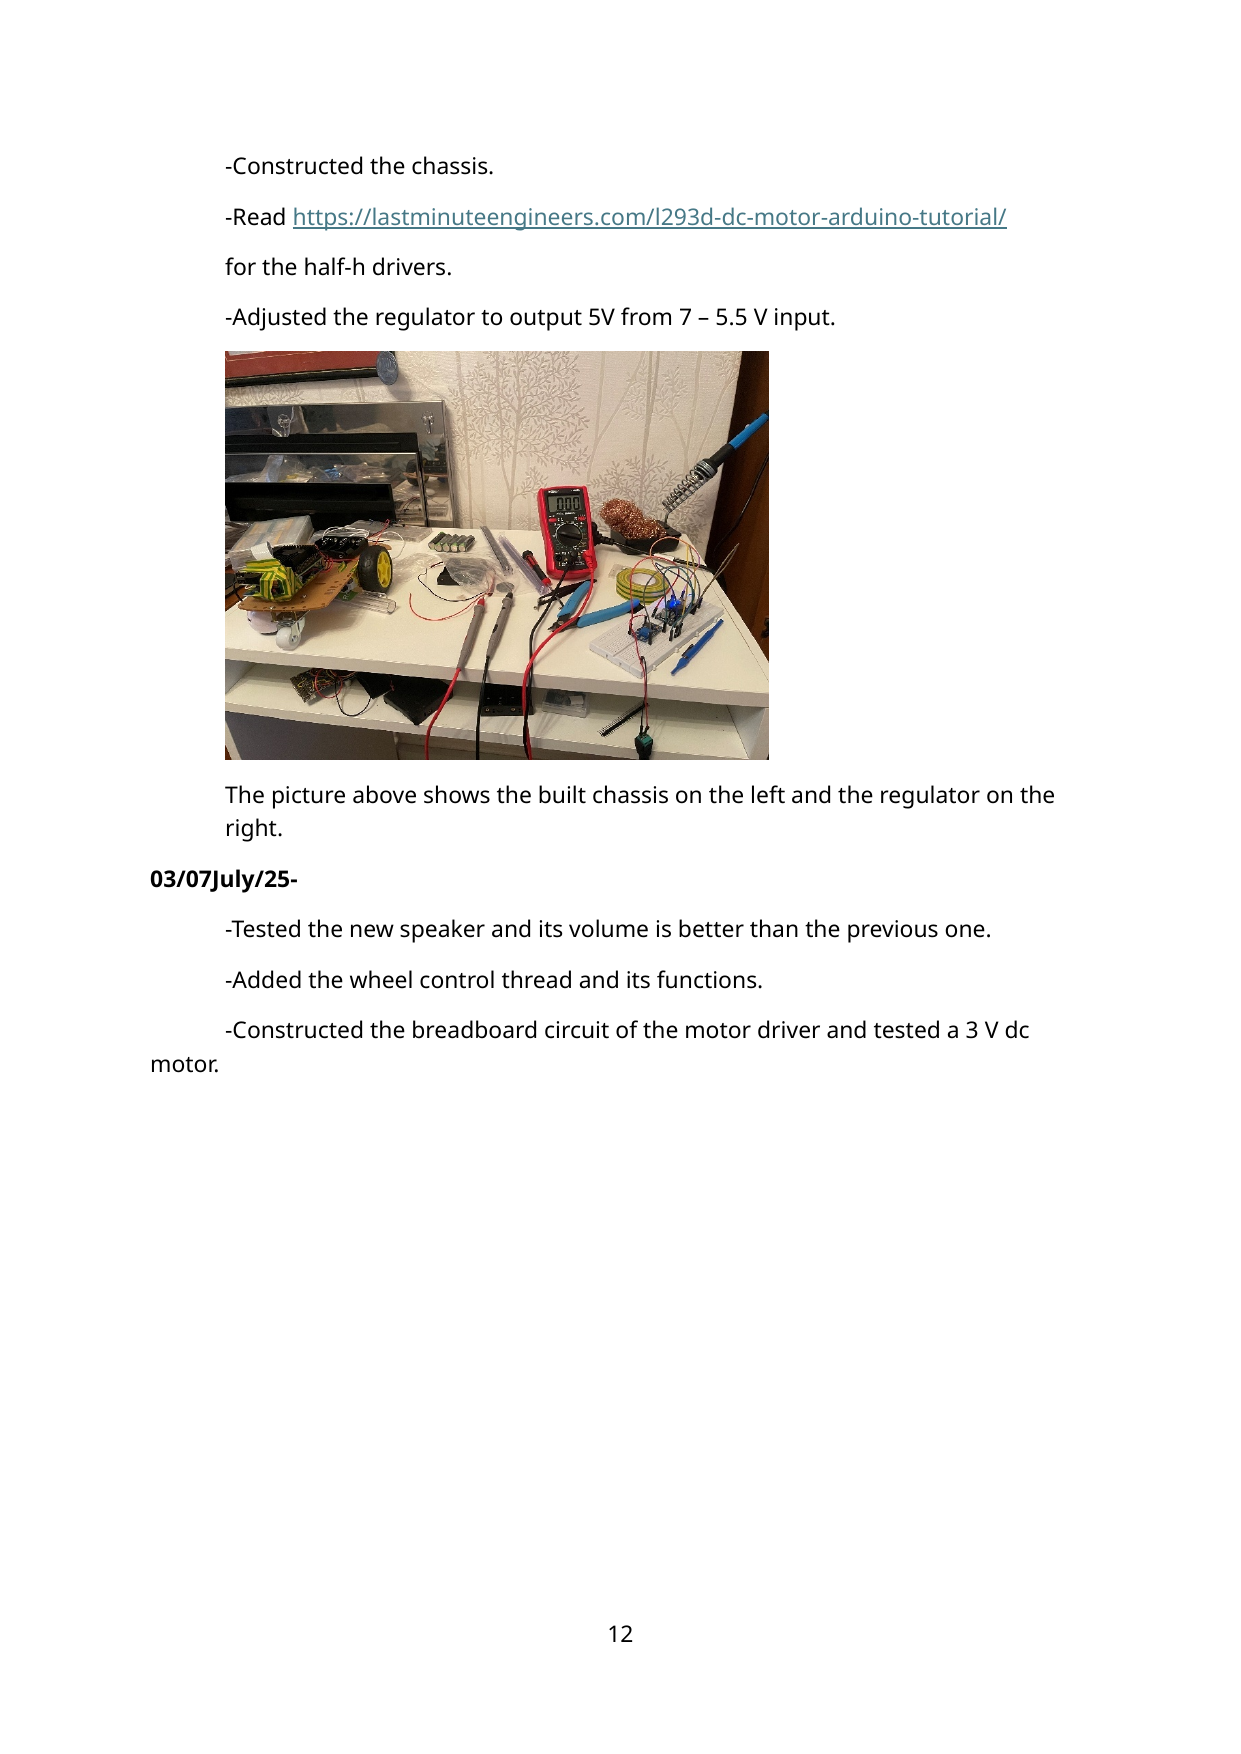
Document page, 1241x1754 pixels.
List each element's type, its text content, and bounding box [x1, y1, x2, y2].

text The picture above shows the built chassis on the left and the regulator on the right. [225, 779, 1090, 844]
text -Constructed the breadboard circuit of the motor driver and tested a 3 V dc motor. [150, 1014, 1090, 1079]
picture [225, 351, 769, 760]
text for the half-h drivers. [225, 251, 1090, 282]
text -Tested the new speaker and its volume is better than the previous one. [150, 913, 1090, 944]
text -Constructed the chassis. [225, 150, 1090, 181]
text -Adjusted the regulator to output 5V from 7 – 5.5 V input. [225, 301, 1090, 332]
text -Added the wheel control thread and its functions. [150, 964, 1090, 995]
text 03/07July/25- [150, 863, 1090, 894]
text -Read https://lastminuteengineers.com/l293d-dc-motor-arduino-tutorial/ [225, 200, 1090, 232]
